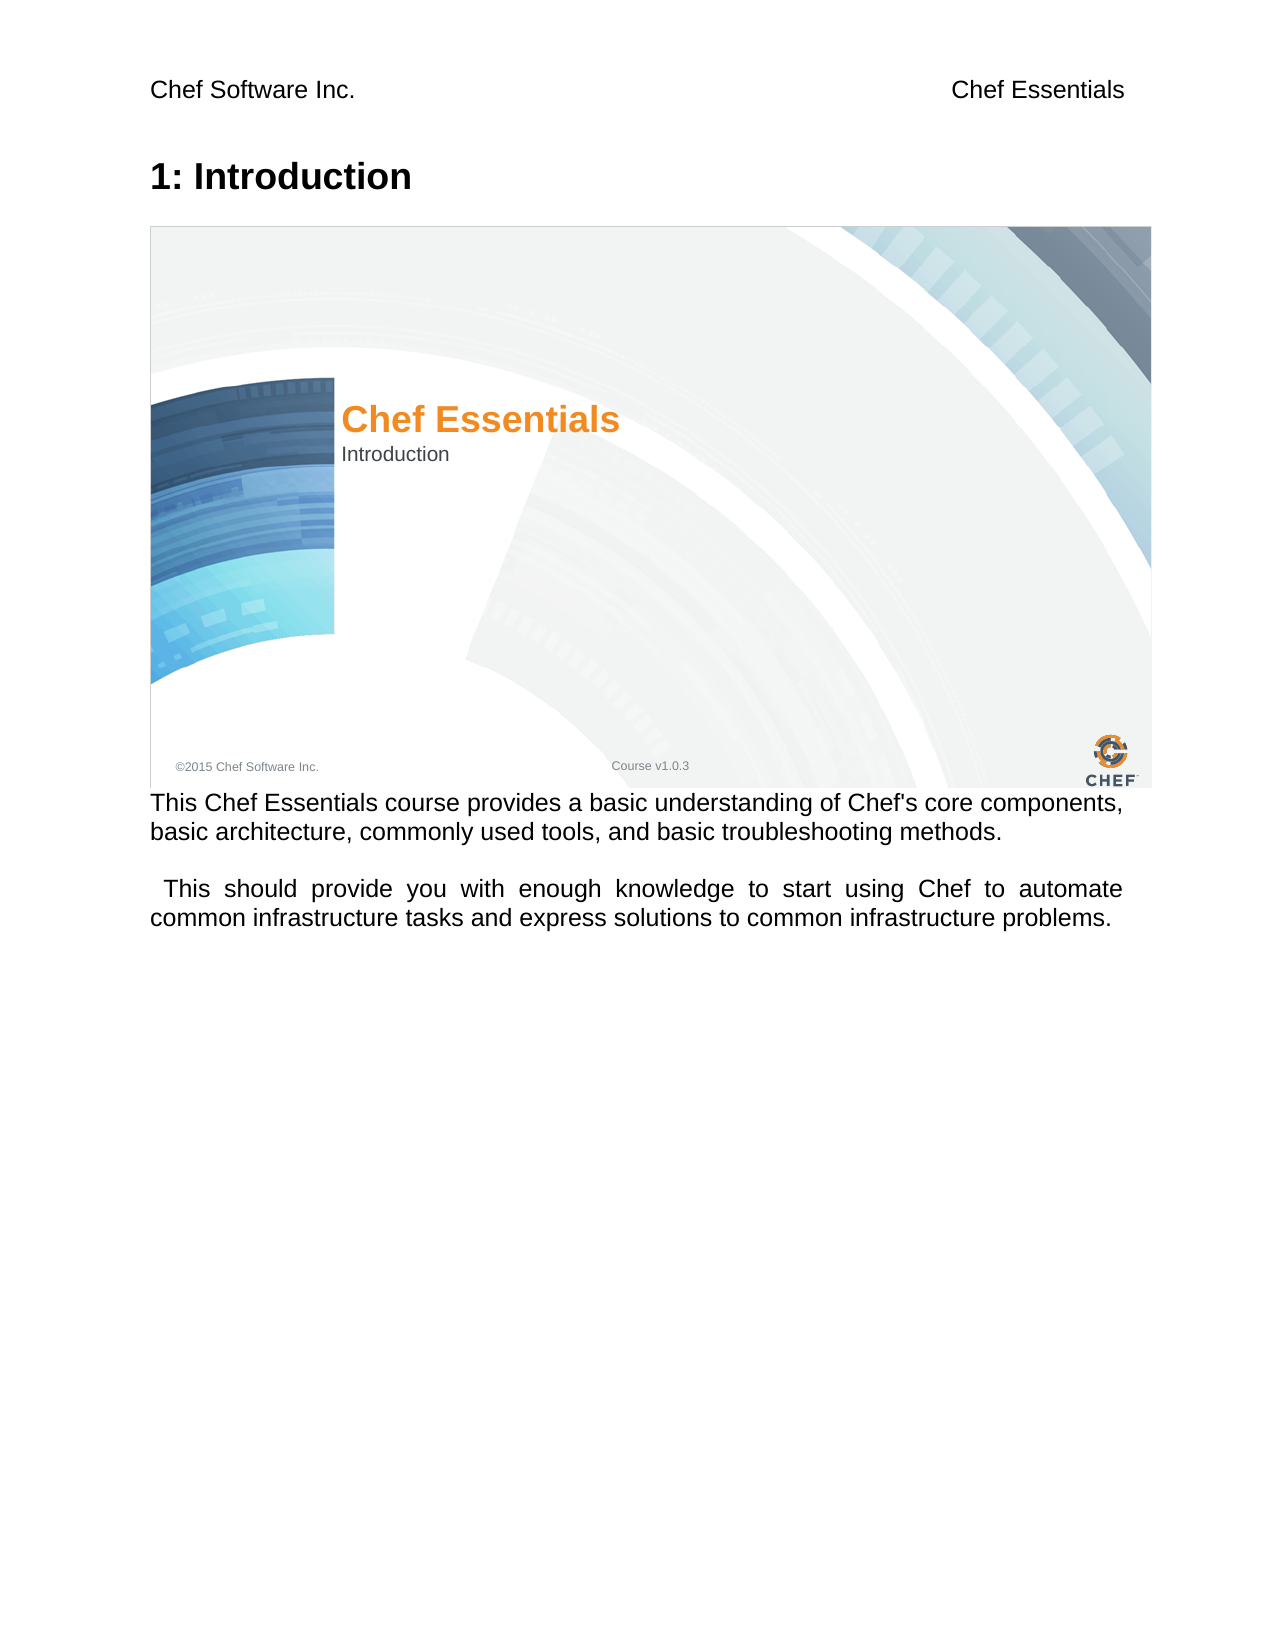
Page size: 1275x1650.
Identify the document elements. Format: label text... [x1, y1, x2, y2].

text This should provide you with enough knowledge to start using Chef to automate common infrastructure tasks and express solutions to common infrastructure problems. [150, 874, 1125, 932]
text This Chef Essentials course provides a basic understanding of Chef's core components, basic architecture, commonly used tools, and basic troubleshooting methods. [150, 788, 1125, 845]
subtitle 1: Introduction [150, 154, 1125, 197]
